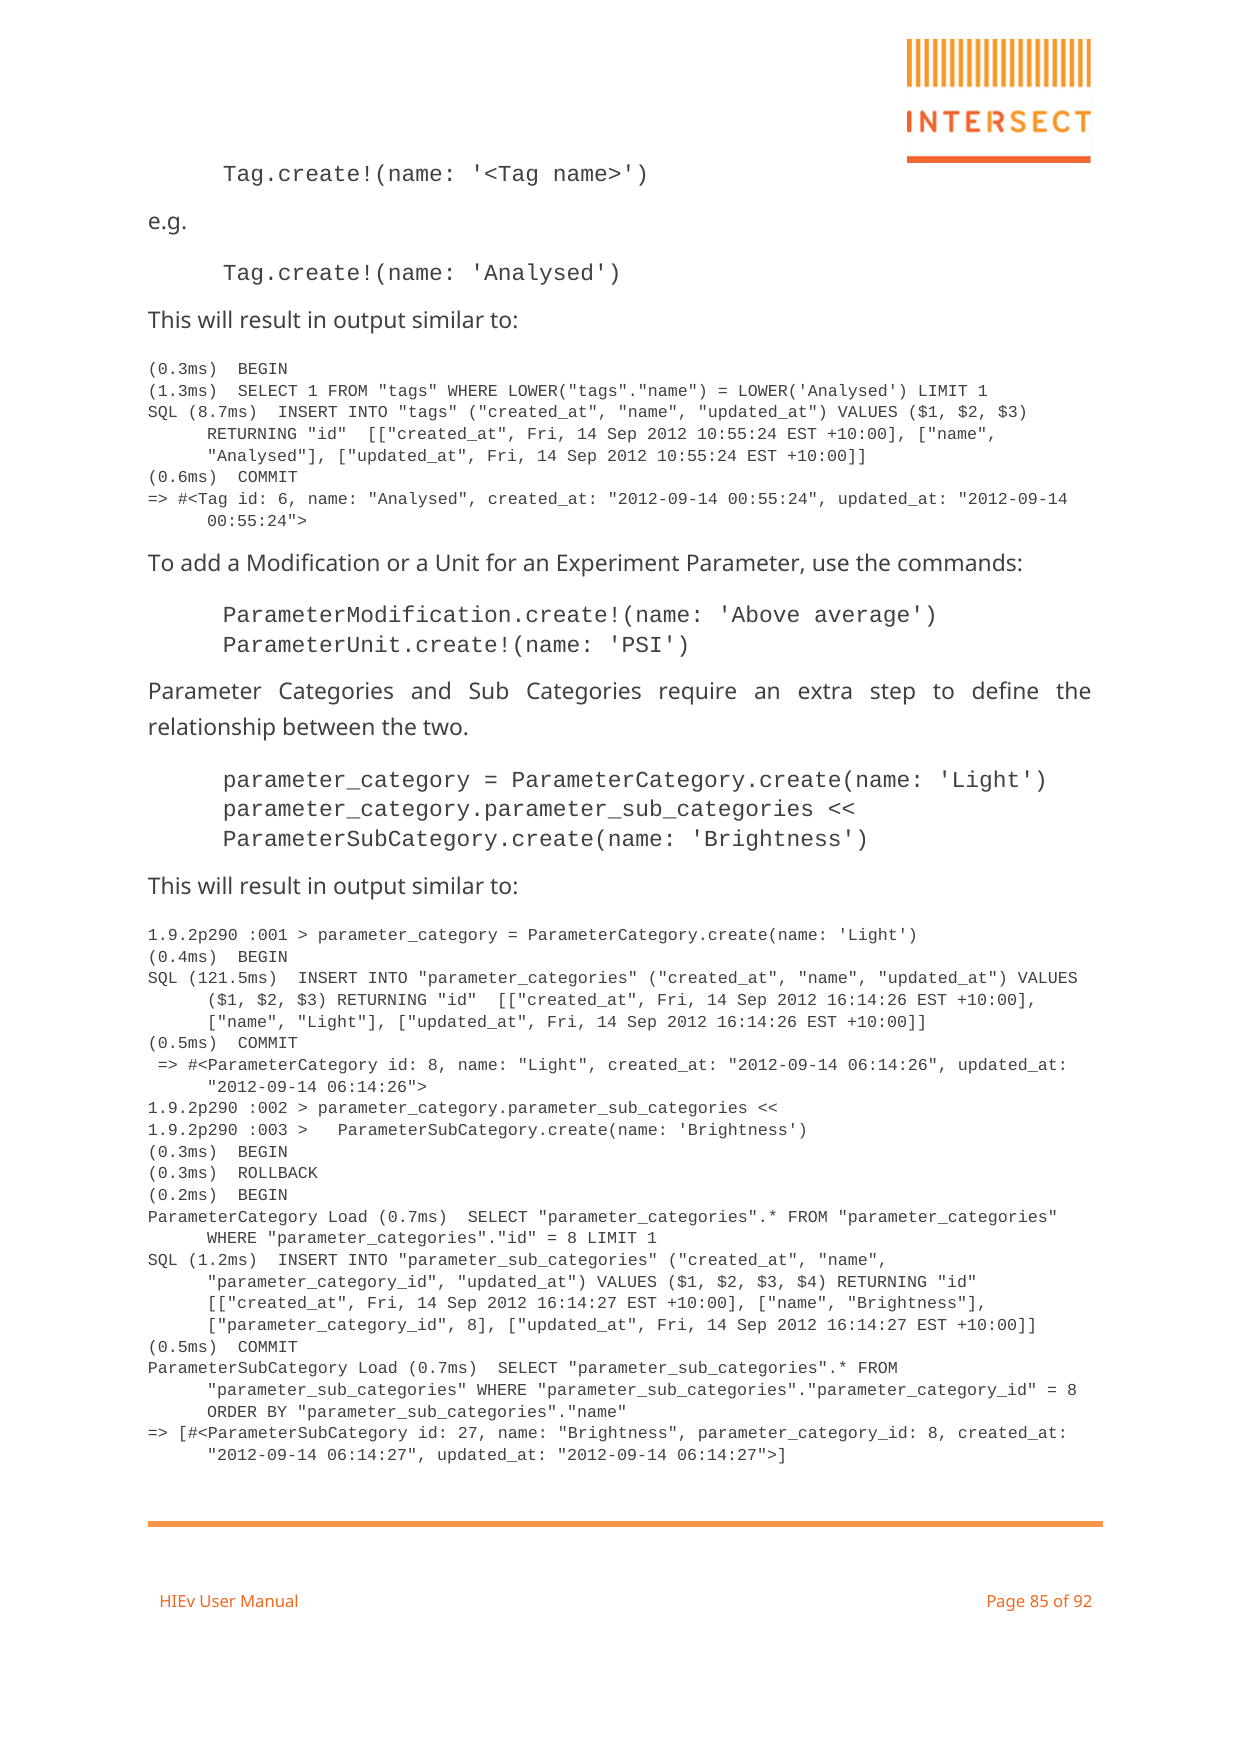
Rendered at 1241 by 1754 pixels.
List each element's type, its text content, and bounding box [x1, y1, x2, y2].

text (0.4ms) BEGIN [148, 948, 1092, 967]
text SQL (121.5ms) INSERT INTO "parameter_categories" ("created_at", "name", "updated_at") VALUES ($1, $2, $3) RETURNING "id" [["created_at", Fri, 14 Sep 2012 16:14:26 EST +10:00], ["name", "Light"], ["updated_at", Fri, 14 Sep 2012 16:14:26 EST +10:00]] [148, 970, 1092, 1032]
text => [#<ParameterSubCategory id: 27, name: "Brightness", parameter_category_id: 8, created_at: "2012-09-14 06:14:27", updated_at: "2012-09-14 06:14:27">] [148, 1425, 1092, 1466]
text ParameterSubCategory.create(name: 'Brightness') [223, 828, 1092, 853]
text Parameter Categories and Sub Categories require an extra step to define the relationship between the two. [148, 675, 1092, 742]
text (0.5ms) COMMIT [148, 1035, 1092, 1054]
text => #<Tag id: 6, name: "Analysed", created_at: "2012-09-14 00:55:24", updated_at: "2012-09-14 00:55:24"> [148, 491, 1092, 531]
text 1.9.2p290 :003 > ParameterSubCategory.create(name: 'Brightness') [148, 1122, 1092, 1141]
text (1.3ms) SELECT 1 FROM "tags" WHERE LOWER("tags"."name") = LOWER('Analysed') LIMIT 1 [148, 382, 1092, 401]
text (0.3ms) BEGIN [148, 361, 1092, 379]
picture [905, 37, 1093, 165]
text e.g. [148, 205, 1092, 236]
text (0.2ms) BEGIN [148, 1187, 1092, 1206]
text (0.3ms) ROLLBACK [148, 1165, 1092, 1184]
text parameter_category.parameter_sub_categories << [223, 798, 1092, 824]
text parameter_category = ParameterCategory.create(name: 'Light') [223, 768, 1092, 794]
text ParameterModification.create!(name: 'Above average') [223, 603, 1092, 629]
text ParameterSubCategory Load (0.7ms) SELECT "parameter_sub_categories".* FROM "parameter_sub_categories" WHERE "parameter_sub_categories"."parameter_category_id" = 8 ORDER BY "parameter_sub_categories"."name" [148, 1360, 1092, 1422]
text (0.5ms) COMMIT [148, 1338, 1092, 1357]
text SQL (1.2ms) INSERT INTO "parameter_sub_categories" ("created_at", "name", "parameter_category_id", "updated_at") VALUES ($1, $2, $3, $4) RETURNING "id" [["created_at", Fri, 14 Sep 2012 16:14:27 EST +10:00], ["name", "Brightness"], ["parameter_category_id", 8], ["updated_at", Fri, 14 Sep 2012 16:14:27 EST +10:00]] [148, 1252, 1092, 1336]
text => #<ParameterCategory id: 8, name: "Light", created_at: "2012-09-14 06:14:26", updated_at: "2012-09-14 06:14:26"> [148, 1057, 1092, 1097]
text Tag.create!(name: 'Analysed') [223, 262, 1092, 287]
text This will result in output similar to: [148, 304, 1092, 335]
text (0.3ms) BEGIN [148, 1143, 1092, 1162]
text Tag.create!(name: '<Tag name>') [223, 162, 1092, 188]
text 1.9.2p290 :002 > parameter_category.parameter_sub_categories << [148, 1100, 1092, 1119]
text ParameterUnit.create!(name: 'PSI') [223, 633, 1092, 659]
text This will result in output similar to: [148, 870, 1092, 901]
text 1.9.2p290 :001 > parameter_category = ParameterCategory.create(name: 'Light') [148, 927, 1092, 946]
text SQL (8.7ms) INSERT INTO "tags" ("created_at", "name", "updated_at") VALUES ($1, $2, $3) RETURNING "id" [["created_at", Fri, 14 Sep 2012 10:55:24 EST +10:00], ["name", "Analysed"], ["updated_at", Fri, 14 Sep 2012 10:55:24 EST +10:00]] [148, 404, 1092, 466]
text ParameterCategory Load (0.7ms) SELECT "parameter_categories".* FROM "parameter_categories" WHERE "parameter_categories"."id" = 8 LIMIT 1 [148, 1208, 1092, 1249]
text To add a Modification or a Unit for an Experiment Parameter, use the commands: [148, 546, 1092, 578]
text (0.6ms) COMMIT [148, 469, 1092, 488]
